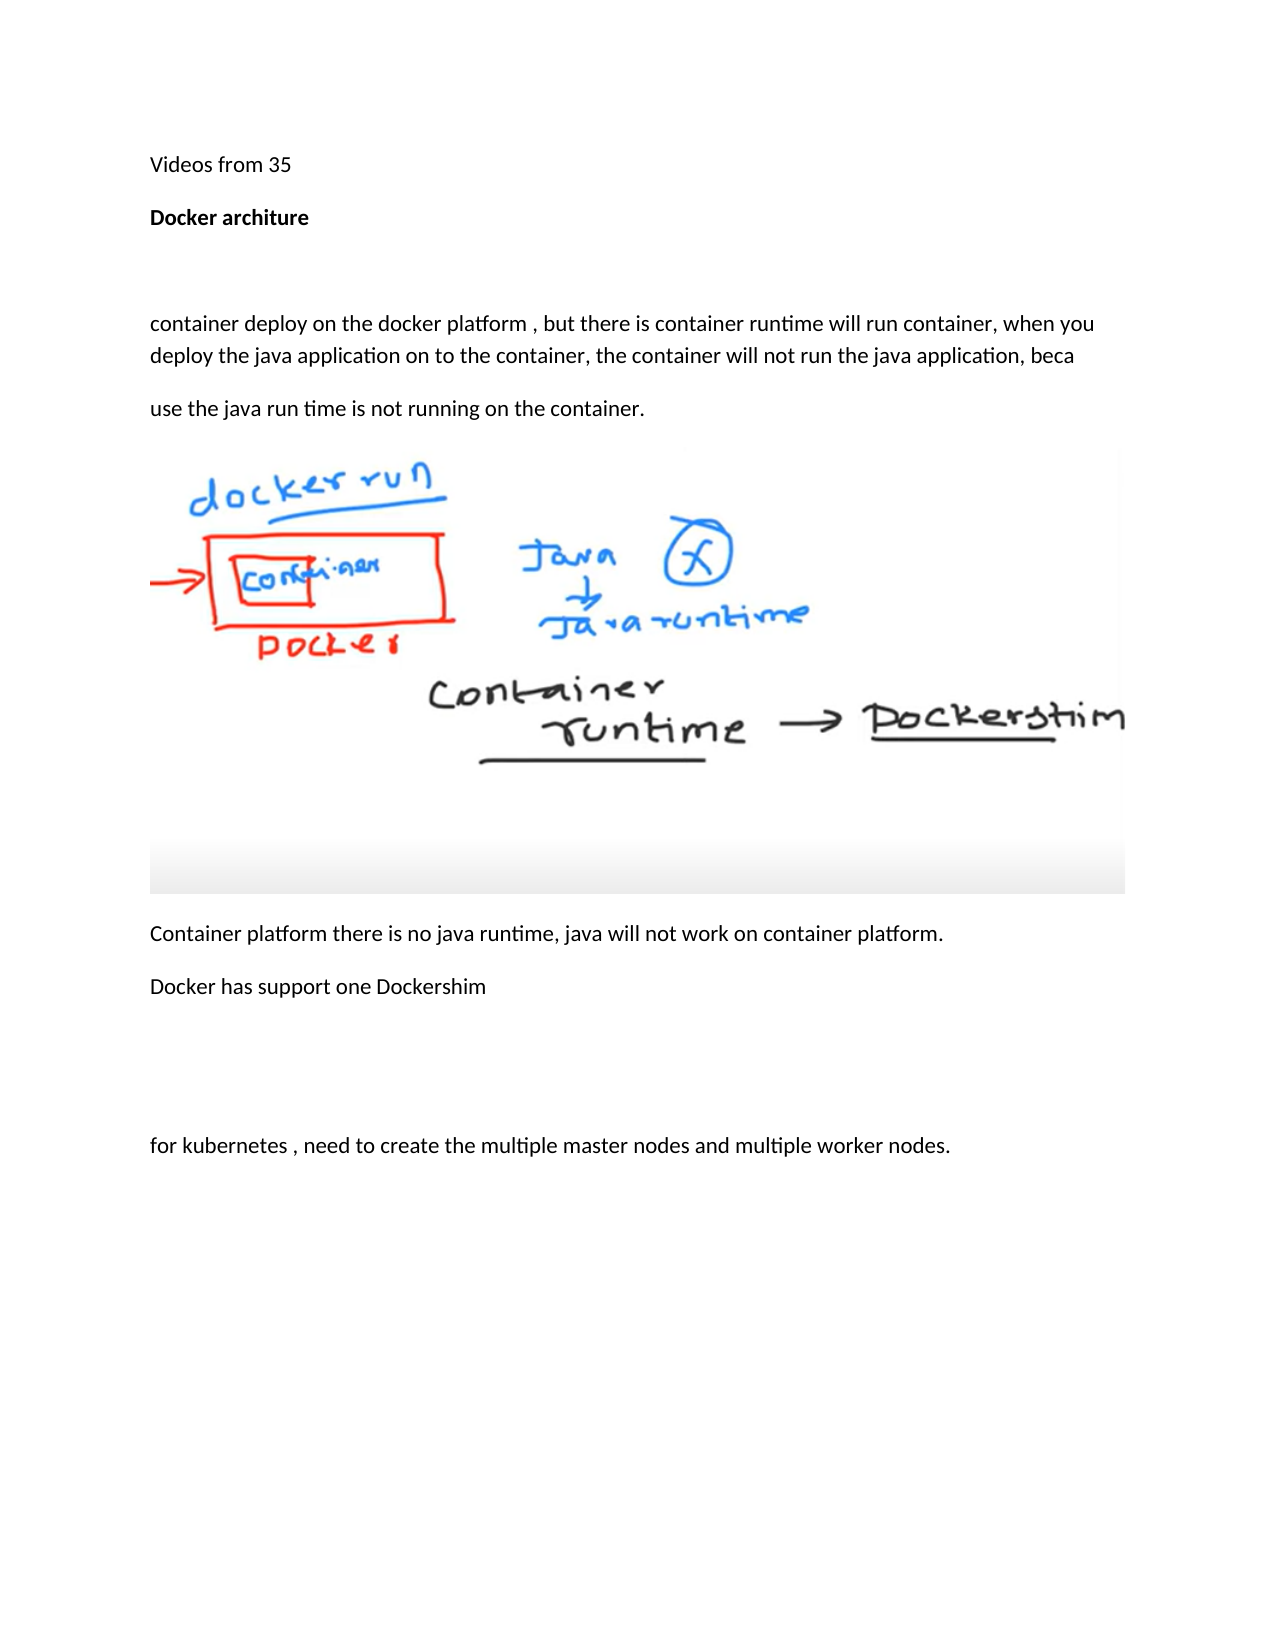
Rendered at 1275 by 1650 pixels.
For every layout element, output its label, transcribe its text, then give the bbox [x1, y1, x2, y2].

text for kubernetes , need to create the multiple master nodes and multiple worker nodes. [150, 1131, 1125, 1159]
text Container platform there is no java runtime, java will not work on container platform. [150, 919, 1125, 947]
text container deploy on the docker platform , but there is container runtime will run container, when you deploy the java application on to the container, the container will not run the java application, beca [150, 309, 1125, 369]
text Docker has support one Dockershim [150, 972, 1125, 1000]
picture [150, 447, 1125, 894]
text Docker architure [150, 203, 1125, 231]
text use the java run time is not running on the container. [150, 394, 1125, 422]
text Videos from 35 [150, 150, 1125, 178]
